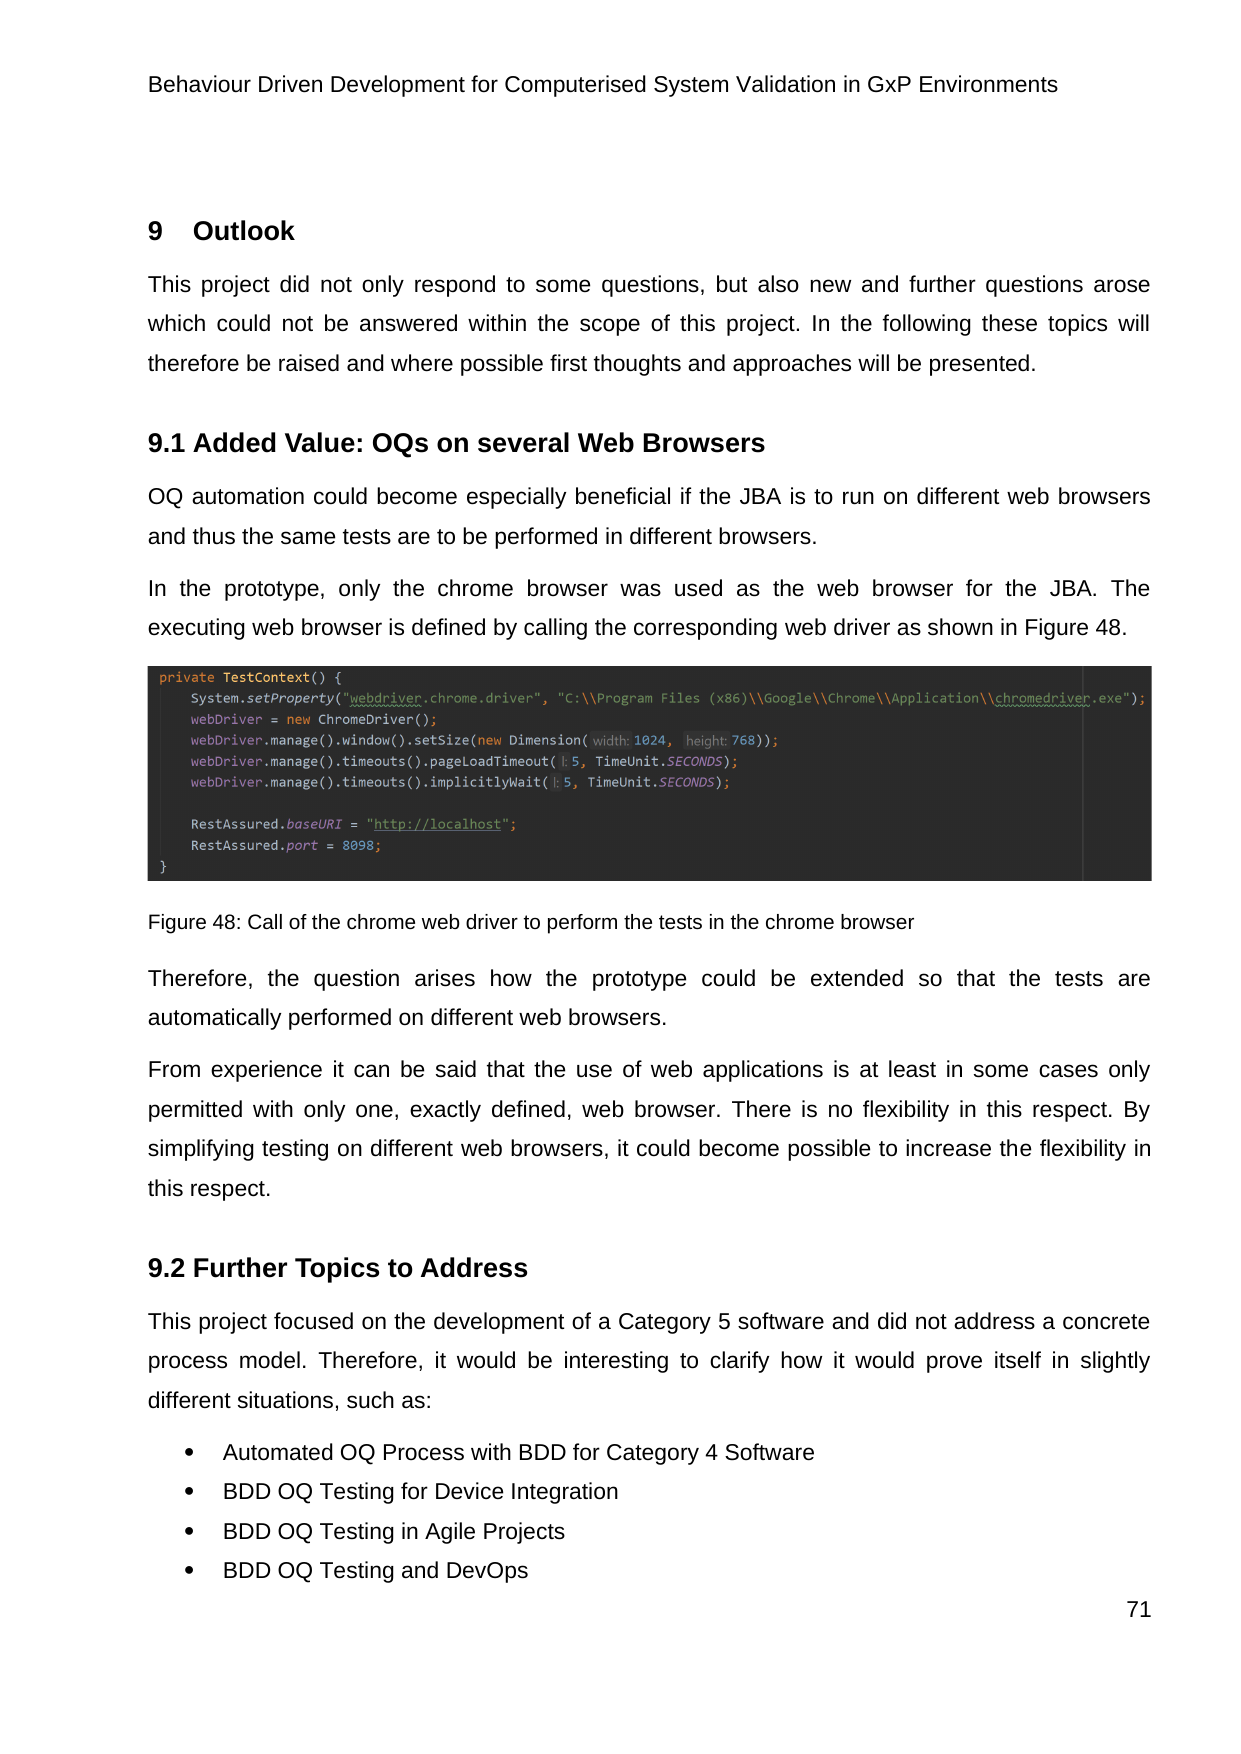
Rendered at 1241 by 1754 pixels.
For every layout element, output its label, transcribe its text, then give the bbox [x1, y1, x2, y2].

text Figure 48: Call of the chrome web driver to perform the tests in the chrome browser [148, 906, 1152, 936]
subtitle Further Topics to Address [148, 1252, 1152, 1283]
list BDD OQ Testing in Agile Projects [185, 1518, 1152, 1544]
picture [147, 666, 1152, 881]
list BDD OQ Testing for Device Integration [185, 1478, 1152, 1504]
text This project focused on the development of a Category 5 software and did not address a concrete process model. Therefore, it would be interesting to clarify how it would prove itself in slightly different situations, such as: [148, 1308, 1152, 1413]
subtitle Added Value: OQs on several Web Browsers [148, 427, 1152, 458]
text This project did not only respond to some questions, but also new and further questions arose which could not be answered within the scope of this project. In the following these topics will therefore be raised and where possible first thoughts and approaches will be presented. [148, 271, 1152, 376]
list BDD OQ Testing and DevOps [185, 1557, 1152, 1583]
subtitle Outlook [148, 215, 1152, 246]
list Automated OQ Process with BDD for Category 4 Software [185, 1439, 1152, 1465]
text OQ automation could become especially beneficial if the JBA is to run on different web browsers and thus the same tests are to be performed in different browsers. [148, 483, 1152, 549]
text In the prototype, only the chrome browser was used as the web browser for the JBA. The executing web browser is defined by calling the corresponding web driver as shown in Figure 48. [148, 574, 1152, 640]
text Therefore, the question arises how the prototype could be extended so that the tests are automatically performed on different web browsers. [148, 965, 1152, 1031]
text From experience it can be said that the use of web applications is at least in some cases only permitted with only one, exactly defined, web browser. There is no flexibility in this respect. By simplifying testing on different web browsers, it could become possible to increase the flexibility in this respect. [148, 1056, 1152, 1201]
